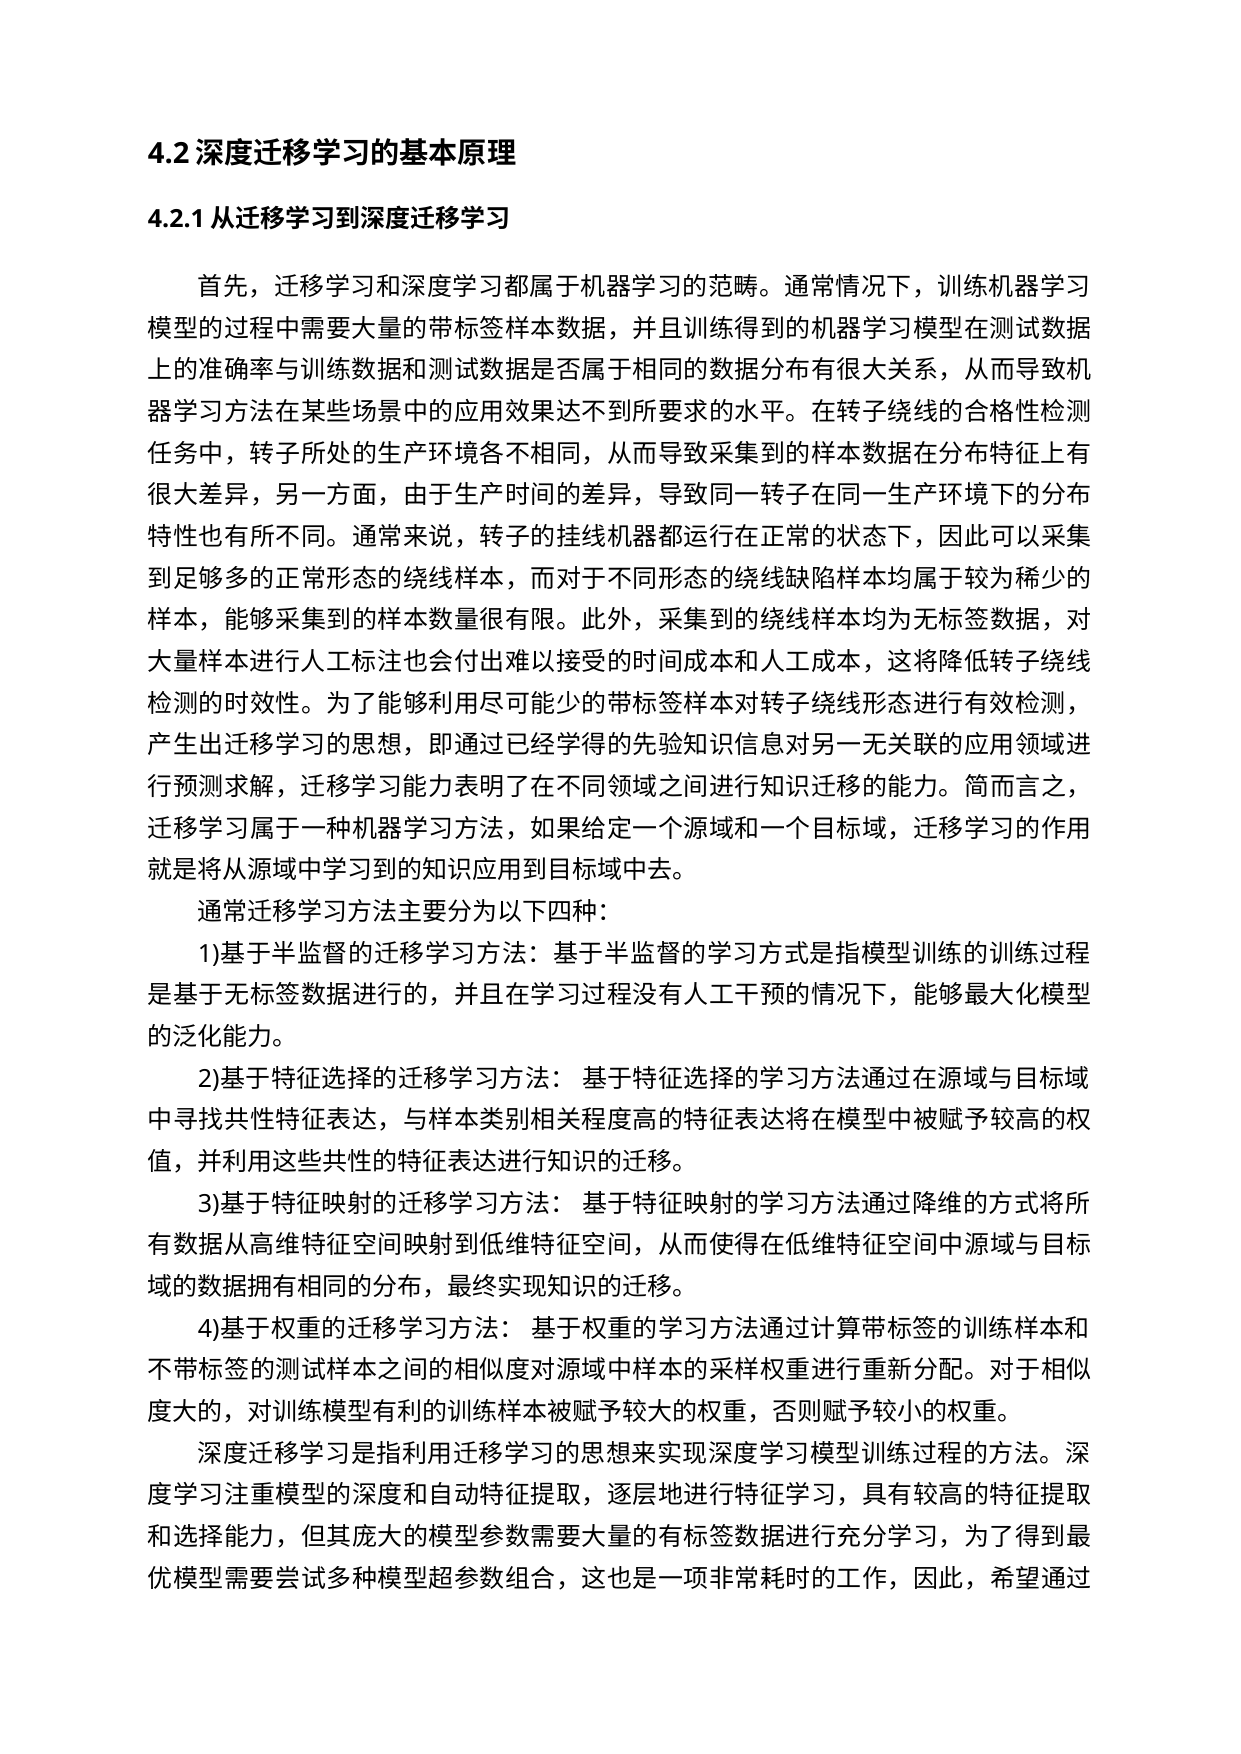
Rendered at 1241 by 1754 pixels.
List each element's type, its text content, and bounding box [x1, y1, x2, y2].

text 4.2.1从迁移学习到深度迁移学习 [148, 199, 1092, 235]
text 2)基于特征选择的迁移学习方法： 基于特征选择的学习方法通过在源域与目标域中寻找共性特征表达，与样本类别相关程度高的特征表达将在模型中被赋予较高的权值，并利用这些共性的特征表达进行知识的迁移。 [148, 1054, 1092, 1179]
text 4)基于权重的迁移学习方法： 基于权重的学习方法通过计算带标签的训练样本和不带标签的测试样本之间的相似度对源域中样本的采样权重进行重新分配。对于相似度大的，对训练模型有利的训练样本被赋予较大的权重，否则赋予较小的权重。 [148, 1304, 1092, 1429]
text 首先，迁移学习和深度学习都属于机器学习的范畴。通常情况下，训练机器学习模型的过程中需要大量的带标签样本数据，并且训练得到的机器学习模型在测试数据上的准确率与训练数据和测试数据是否属于相同的数据分布有很大关系，从而导致机器学习方法在某些场景中的应用效果达不到所要求的水平。在转子绕线的合格性检测任务中，转子所处的生产环境各不相同，从而导致采集到的样本数据在分布特征上有很大差异，另一方面，由于生产时间的差异，导致同一转子在同一生产环境下的分布特性也有所不同。通常来说，转子的挂线机器都运行在正常的状态下，因此可以采集到足够多的正常形态的绕线样本，而对于不同形态的绕线缺陷样本均属于较为稀少的样本，能够采集到的样本数量很有限。此外，采集到的绕线样本均为无标签数据，对大量样本进行人工标注也会付出难以接受的时间成本和人工成本，这将降低转子绕线检测的时效性。为了能够利用尽可能少的带标签样本对转子绕线形态进行有效检测，产生出迁移学习的思想，即通过已经学得的先验知识信息对另一无关联的应用领域进行预测求解，迁移学习能力表明了在不同领域之间进行知识迁移的能力。简而言之，迁移学习属于一种机器学习方法，如果给定一个源域和一个目标域，迁移学习的作用就是将从源域中学习到的知识应用到目标域中去。 [148, 262, 1092, 887]
text 3)基于特征映射的迁移学习方法： 基于特征映射的学习方法通过降维的方式将所有数据从高维特征空间映射到低维特征空间，从而使得在低维特征空间中源域与目标域的数据拥有相同的分布，最终实现知识的迁移。 [148, 1179, 1092, 1304]
text 通常迁移学习方法主要分为以下四种： [148, 887, 1092, 929]
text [148, 1429, 1092, 1596]
text 1)基于半监督的迁移学习方法：基于半监督的学习方式是指模型训练的训练过程是基于无标签数据进行的，并且在学习过程没有人工干预的情况下，能够最大化模型的泛化能力。 [148, 929, 1092, 1054]
text 4.2深度迁移学习的基本原理 [148, 129, 1092, 172]
